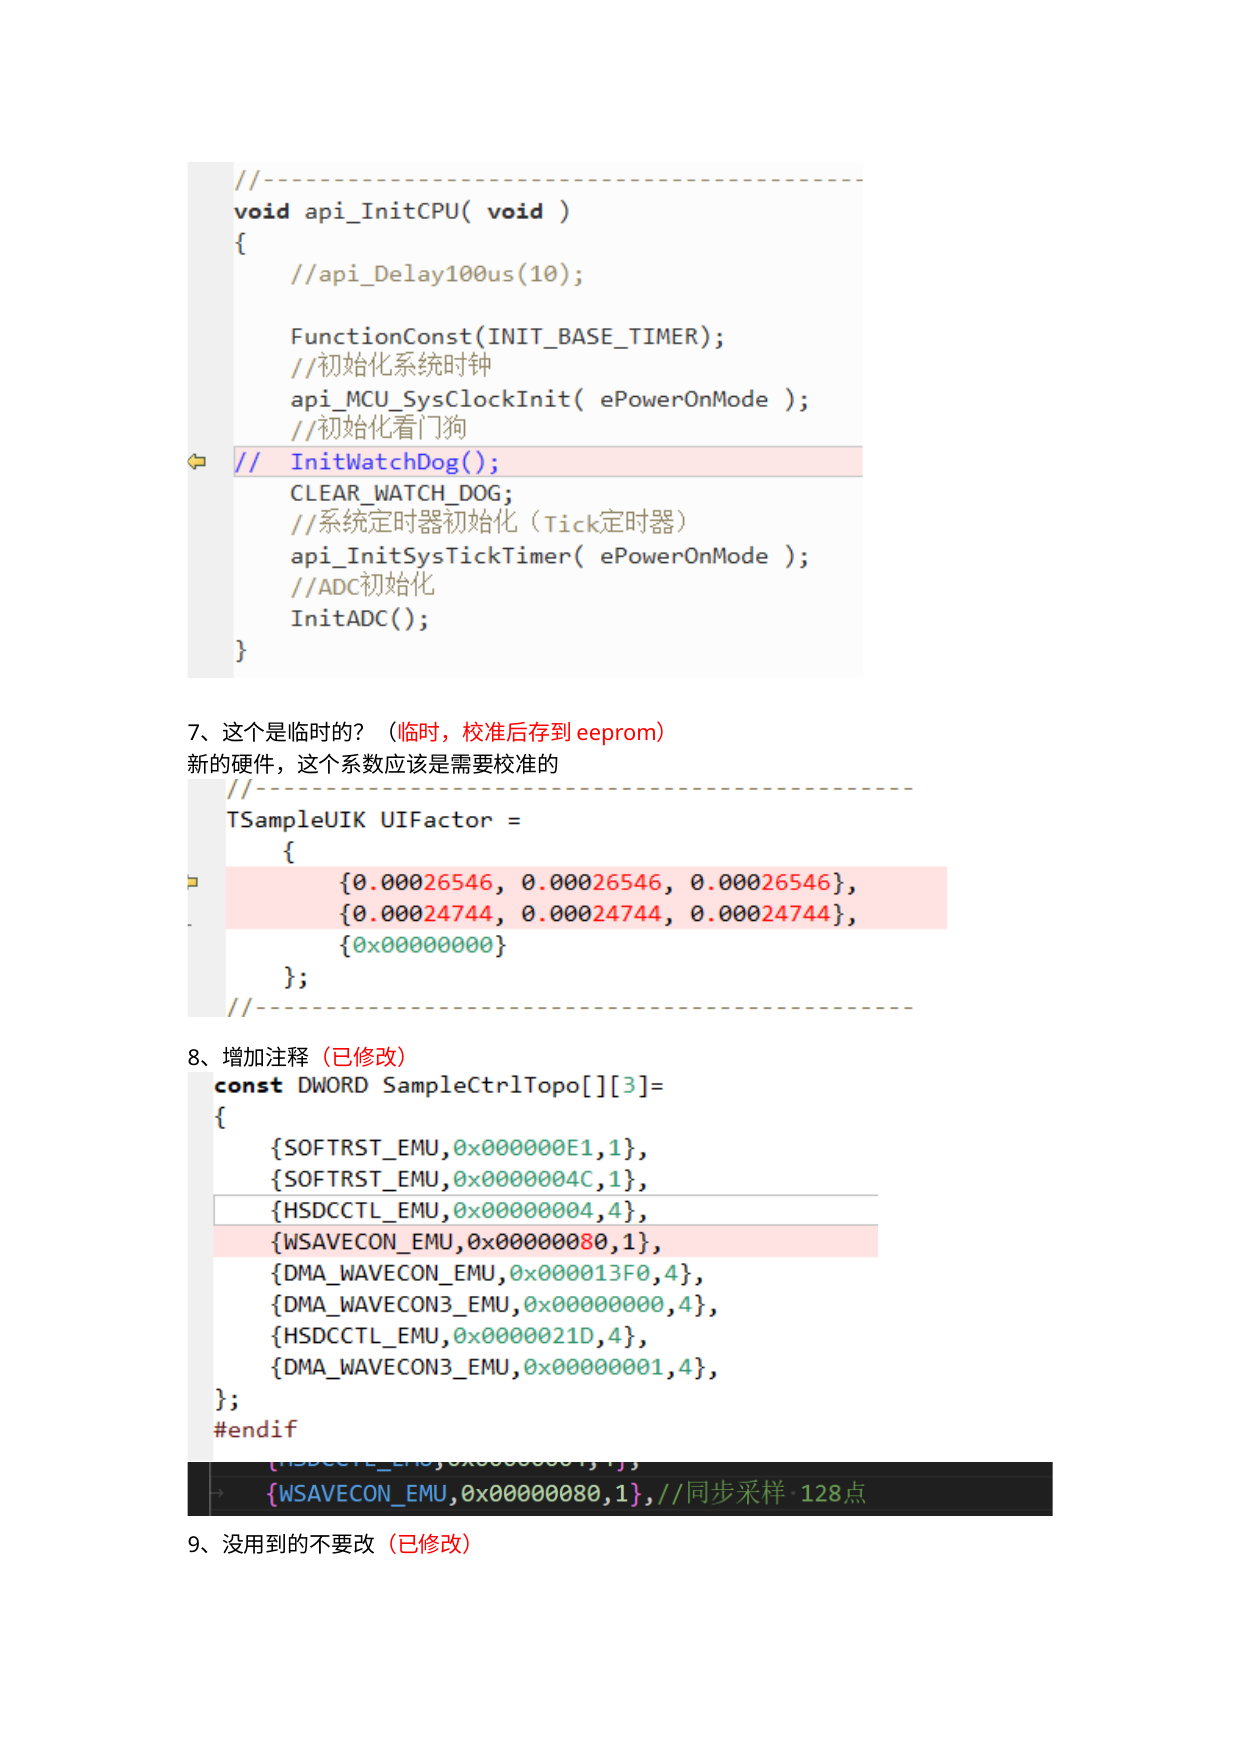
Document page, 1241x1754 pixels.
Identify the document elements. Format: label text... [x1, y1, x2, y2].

picture [187, 1462, 1053, 1516]
text 9、没用到的不要改（已修改） [187, 1527, 1053, 1559]
text 8、增加注释（已修改） [187, 1039, 1053, 1072]
picture [187, 162, 863, 678]
text 新的硬件，这个系数应该是需要校准的 [187, 747, 1053, 779]
text 7、这个是临时的？（临时，校准后存到eeprom） [187, 714, 1053, 747]
picture [187, 779, 947, 1017]
picture [187, 1072, 879, 1461]
